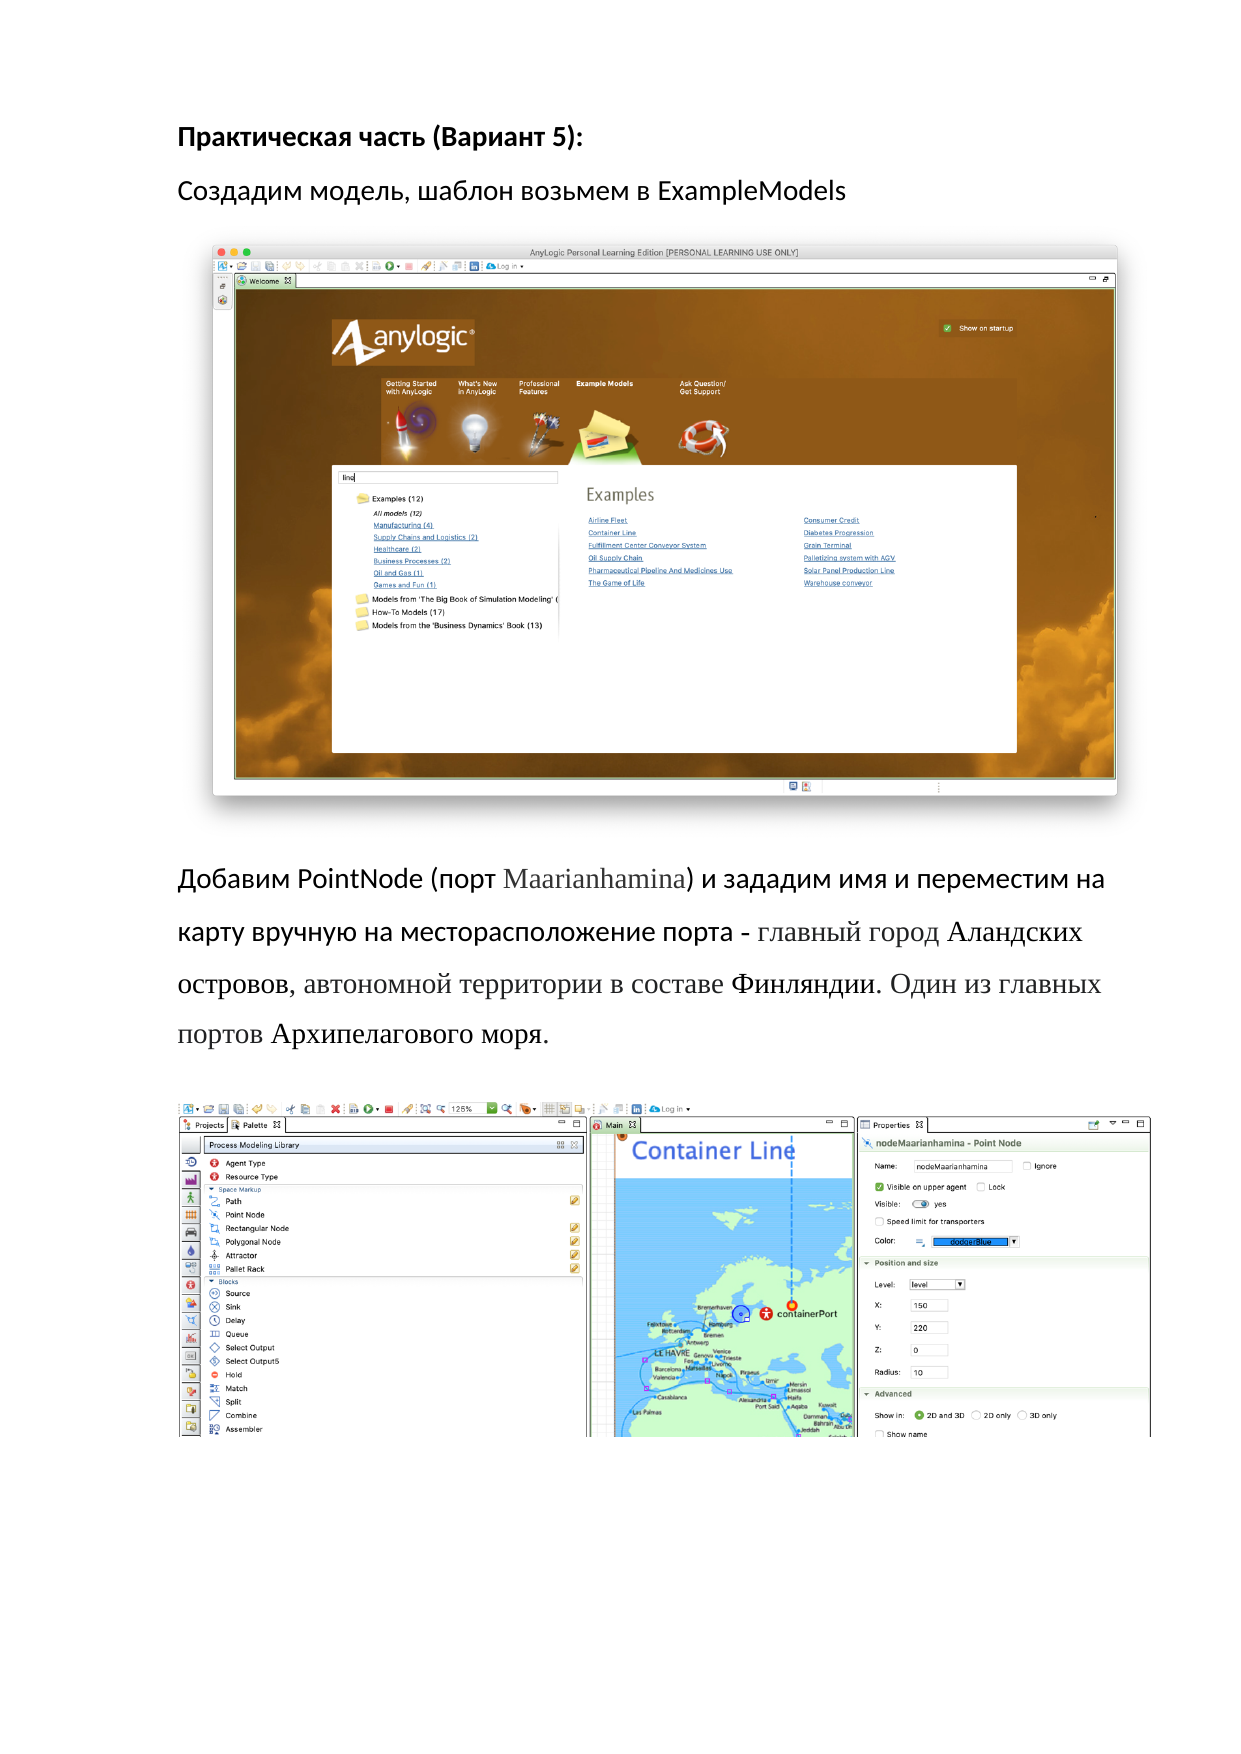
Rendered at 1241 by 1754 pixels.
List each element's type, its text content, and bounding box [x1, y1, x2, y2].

text Практическая часть (Вариант 5): Создадим модель, шаблон возьмем в ExampleModels Добавим PointNode (порт Maarianhamina) и зададим имя и переместим на карту вручную на месторасположение порта - главный город Аландских островов, автономной территории в составе Финляндии. Один из главных портов Архипелагового моря. [177, 118, 1152, 221]
picture [177, 1102, 1152, 1437]
text Практическая часть (Вариант 5): Создадим модель, шаблон возьмем в ExampleModels Добавим PointNode (порт Maarianhamina) и зададим имя и переместим на карту вручную на месторасположение порта - главный город Аландских островов, автономной территории в составе Финляндии. Один из главных портов Архипелагового моря. [177, 842, 1152, 1049]
picture [177, 221, 1152, 842]
